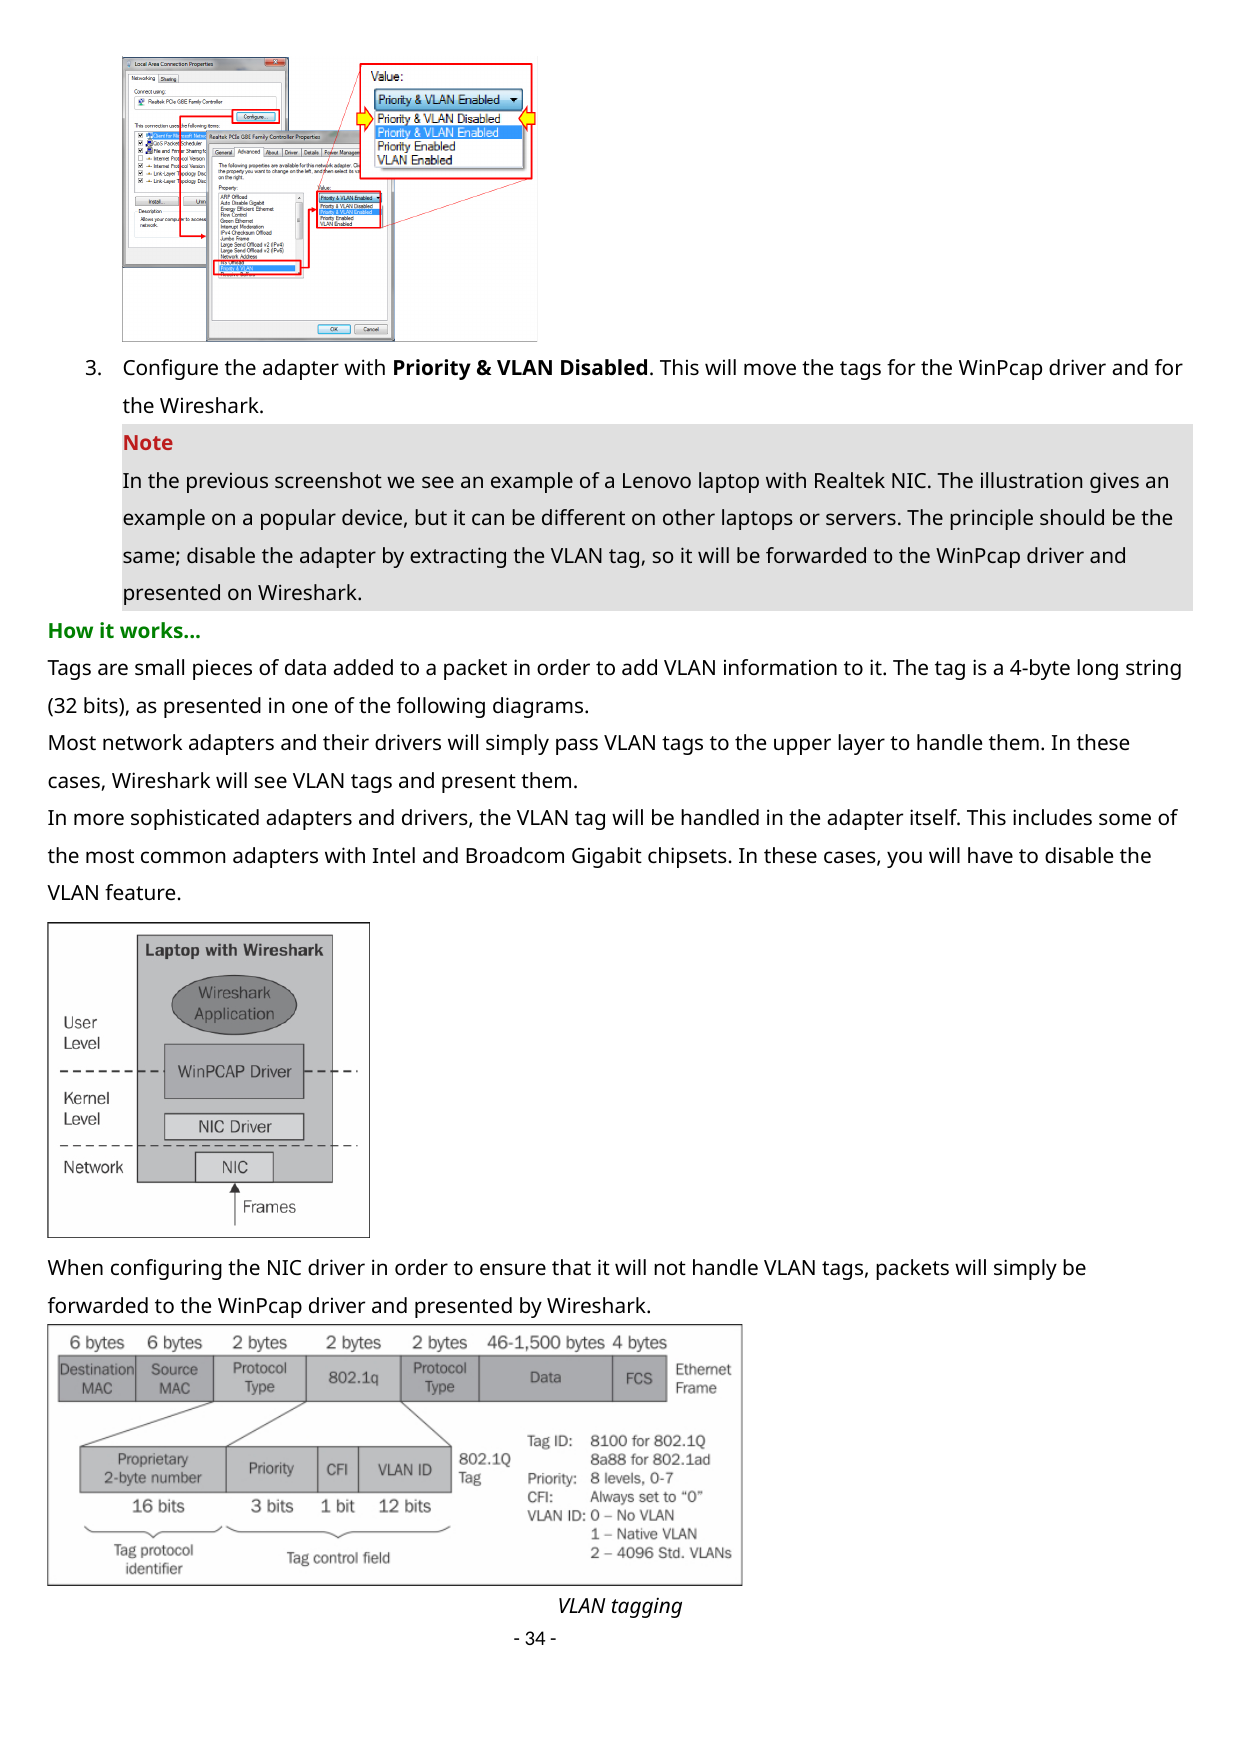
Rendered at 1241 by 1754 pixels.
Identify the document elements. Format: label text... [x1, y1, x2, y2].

picture [122, 56, 538, 342]
text Most network adapters and their drivers will simply pass VLAN tags to the upper layer to handle them. In these cases, Wireshark will see VLAN tags and present them. [47, 724, 1193, 799]
picture [47, 922, 370, 1238]
text How it works... [47, 611, 1193, 649]
list Configure the adapter with Priority & VLAN Disabled. This will move the tags for the WinPcap driver and for the Wireshark. [85, 349, 1193, 424]
text Tags are small pieces of data added to a packet in order to add VLAN information to it. The tag is a 4-byte long string (32 bits), as presented in one of the following diagrams. [47, 649, 1193, 724]
text VLAN tagging [47, 1586, 1193, 1624]
text When configuring the NIC driver in order to ensure that it will not handle VLAN tags, packets will simply be forwarded to the WinPcap driver and presented by Wireshark. [47, 1249, 1193, 1324]
picture [47, 1324, 743, 1586]
text In more sophisticated adapters and drivers, the VLAN tag will be handled in the adapter itself. This includes some of the most common adapters with Intel and Broadcom Gigabit chipsets. In these cases, you will have to disable the VLAN feature. [47, 799, 1193, 911]
text In the previous screenshot we see an example of a Lenovo laptop with Realtek NIC. The illustration gives an example on a popular device, but it can be different on other laptops or servers. The principle should be the same; disable the adapter by extracting the VLAN tag, so it will be forwarded to the WinPcap driver and presented on Wireshark. [122, 461, 1193, 611]
text Note [122, 424, 1193, 461]
